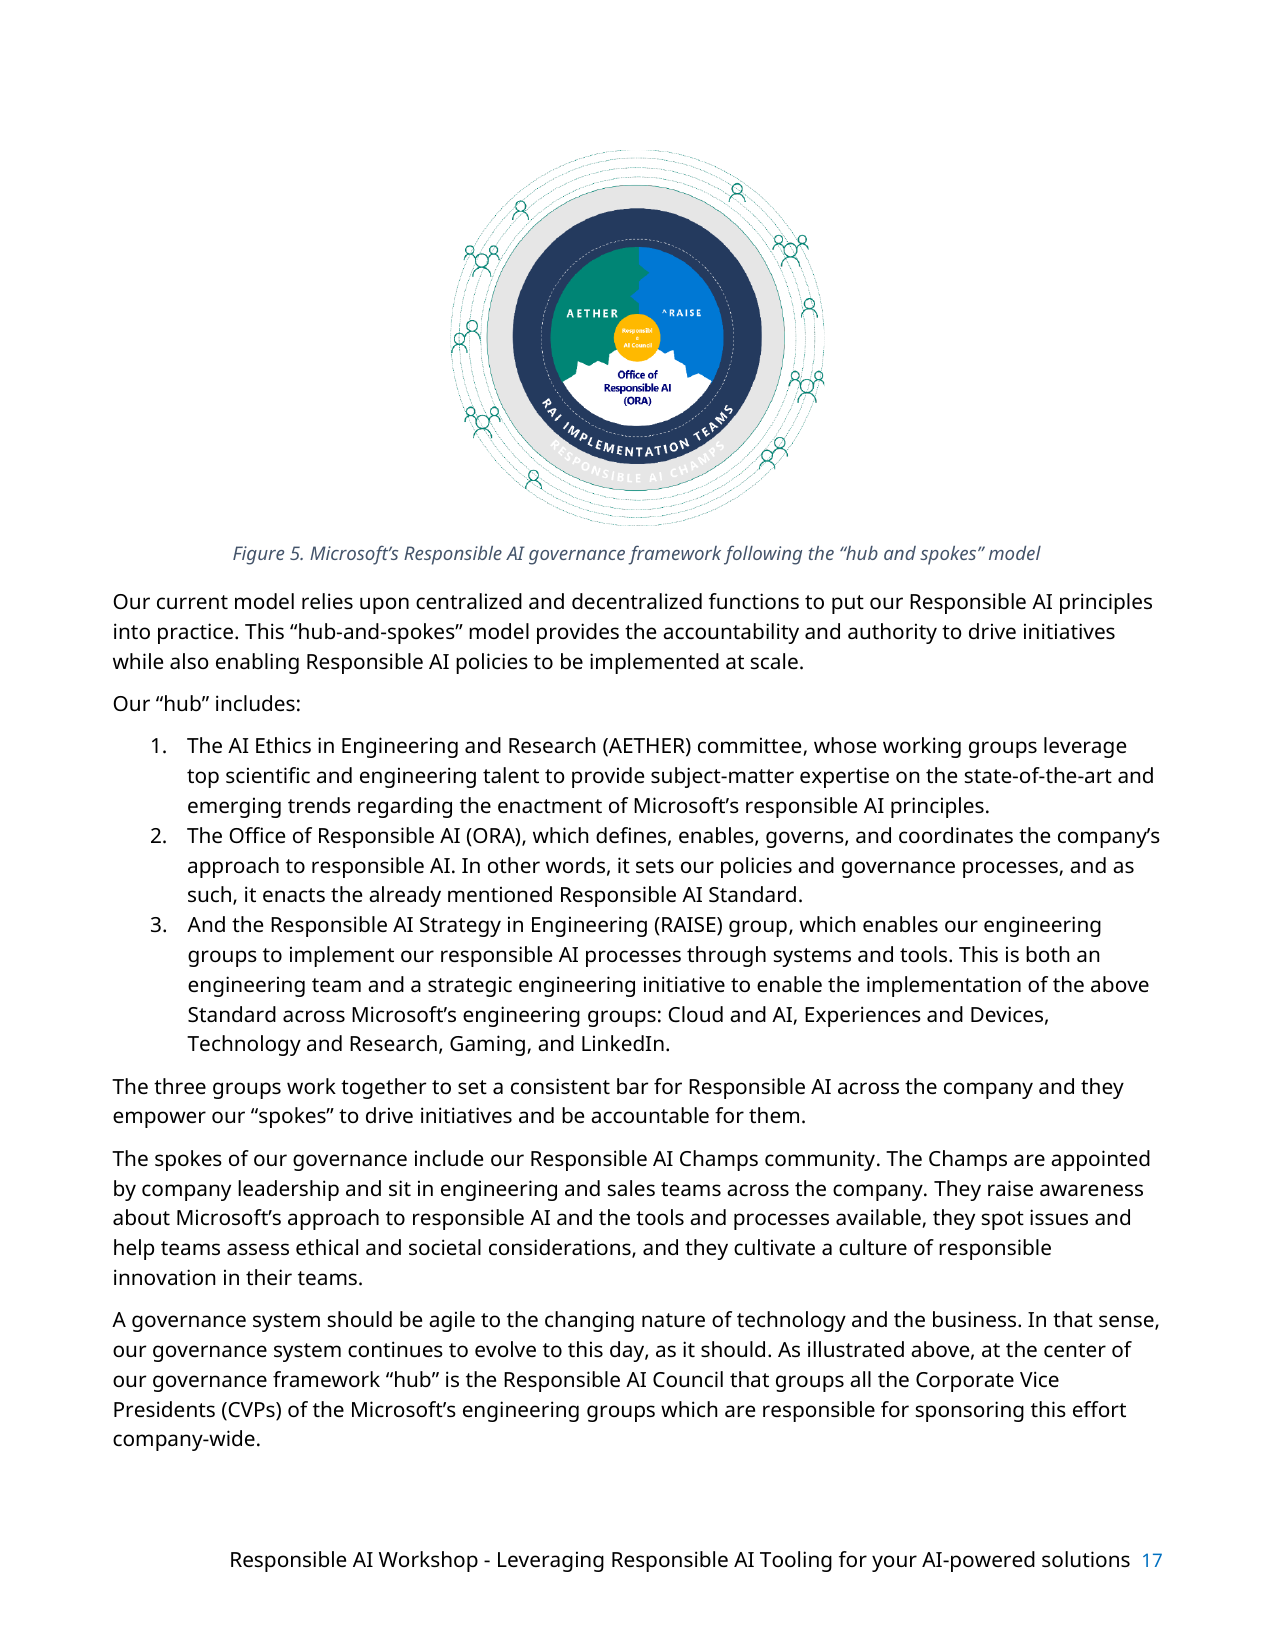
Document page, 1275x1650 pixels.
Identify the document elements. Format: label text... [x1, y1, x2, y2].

picture [450, 150, 825, 526]
list The Office of Responsible AI (ORA), which defines, enables, governs, and coordinates the company’s approach to responsible AI. In other words, it sets our policies and governance processes, and as such, it enacts the already mentioned Responsible AI Standard. [150, 821, 1162, 909]
list The AI Ethics in Engineering and Research (AETHER) committee, whose working groups leverage top scientific and engineering talent to provide subject-matter expertise on the state-of-the-art and emerging trends regarding the enactment of Microsoft’s responsible AI principles. [150, 732, 1162, 819]
text The spokes of our governance include our Responsible AI Champs community. The Champs are appointed by company leadership and sit in engineering and sales teams across the company. They raise awareness about Microsoft’s approach to responsible AI and the tools and processes available, they spot issues and help teams assess ethical and societal considerations, and they cultivate a culture of responsible innovation in their teams. [112, 1144, 1162, 1291]
text Our “hub” includes: [112, 689, 1162, 718]
text Our current model relies upon centralized and decentralized functions to put our Responsible AI principles into practice. This “hub-and-spokes” model provides the accountability and authority to drive initiatives while also enabling Responsible AI policies to be implemented at scale. [112, 587, 1162, 675]
list And the Responsible AI Strategy in Engineering (RAISE) group, which enables our engineering groups to implement our responsible AI processes through systems and tools. This is both an engineering team and a strategic engineering initiative to enable the implementation of the above Standard across Microsoft’s engineering groups: Cloud and AI, Experiences and Devices, Technology and Research, Gaming, and LinkedIn. [150, 910, 1162, 1058]
text A governance system should be agile to the changing nature of technology and the business. In that sense, our governance system continues to evolve to this day, as it should. As illustrated above, at the center of our governance framework “hub” is the Responsible AI Council that groups all the Corporate Vice Presidents (CVPs) of the Microsoft’s engineering groups which are responsible for sponsoring this effort company-wide. [112, 1305, 1162, 1453]
text Figure 5. Microsoft’s Responsible AI governance framework following the “hub and spokes” model [112, 540, 1162, 565]
text The three groups work together to set a consistent bar for Responsible AI across the company and they empower our “spokes” to drive initiatives and be accountable for them. [112, 1072, 1162, 1130]
